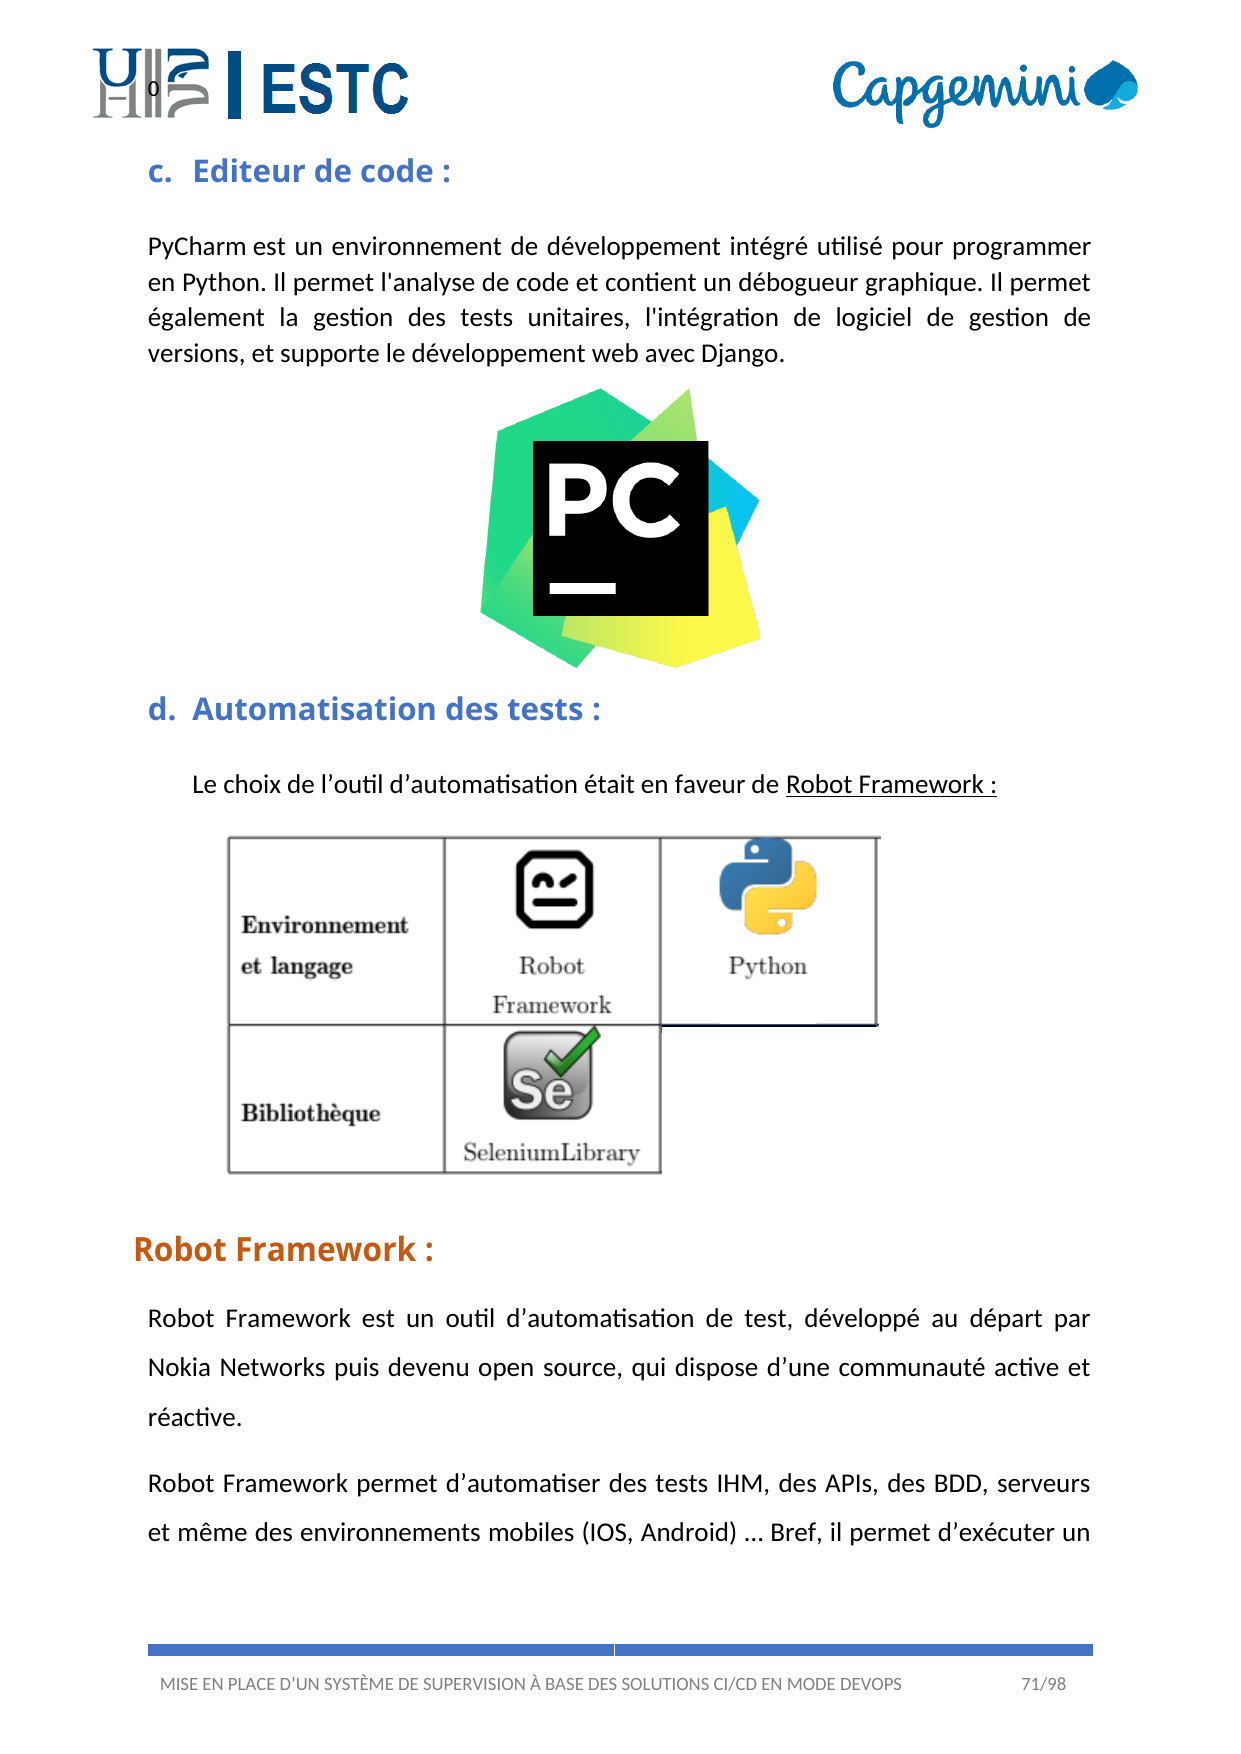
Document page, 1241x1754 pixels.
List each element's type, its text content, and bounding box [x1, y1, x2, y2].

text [148, 1466, 1093, 1548]
text Le choix de l’outil d’automatisation était en faveur de Robot Framework : [148, 767, 1093, 800]
picture [833, 60, 1139, 128]
text Robot Framework est un outil d’automatisation de test, développé au départ par Nokia Networks puis devenu open source, qui dispose d’une communauté active et réactive. [148, 1301, 1093, 1433]
subtitle Editeur de code : [148, 149, 1093, 191]
subtitle Automatisation des tests : [148, 687, 1093, 729]
text Robot Framework : [118, 1226, 1093, 1272]
picture [221, 833, 881, 1181]
picture [87, 40, 418, 136]
text PyCharm est un environnement de développement intégré utilisé pour programmer en Python. Il permet l'analyse de code et contient un débogueur graphique. Il permet également la gestion des tests unitaires, l'intégration de logiciel de gestion de versions, et supporte le développement web avec Django. [148, 229, 1093, 369]
picture [480, 388, 760, 668]
